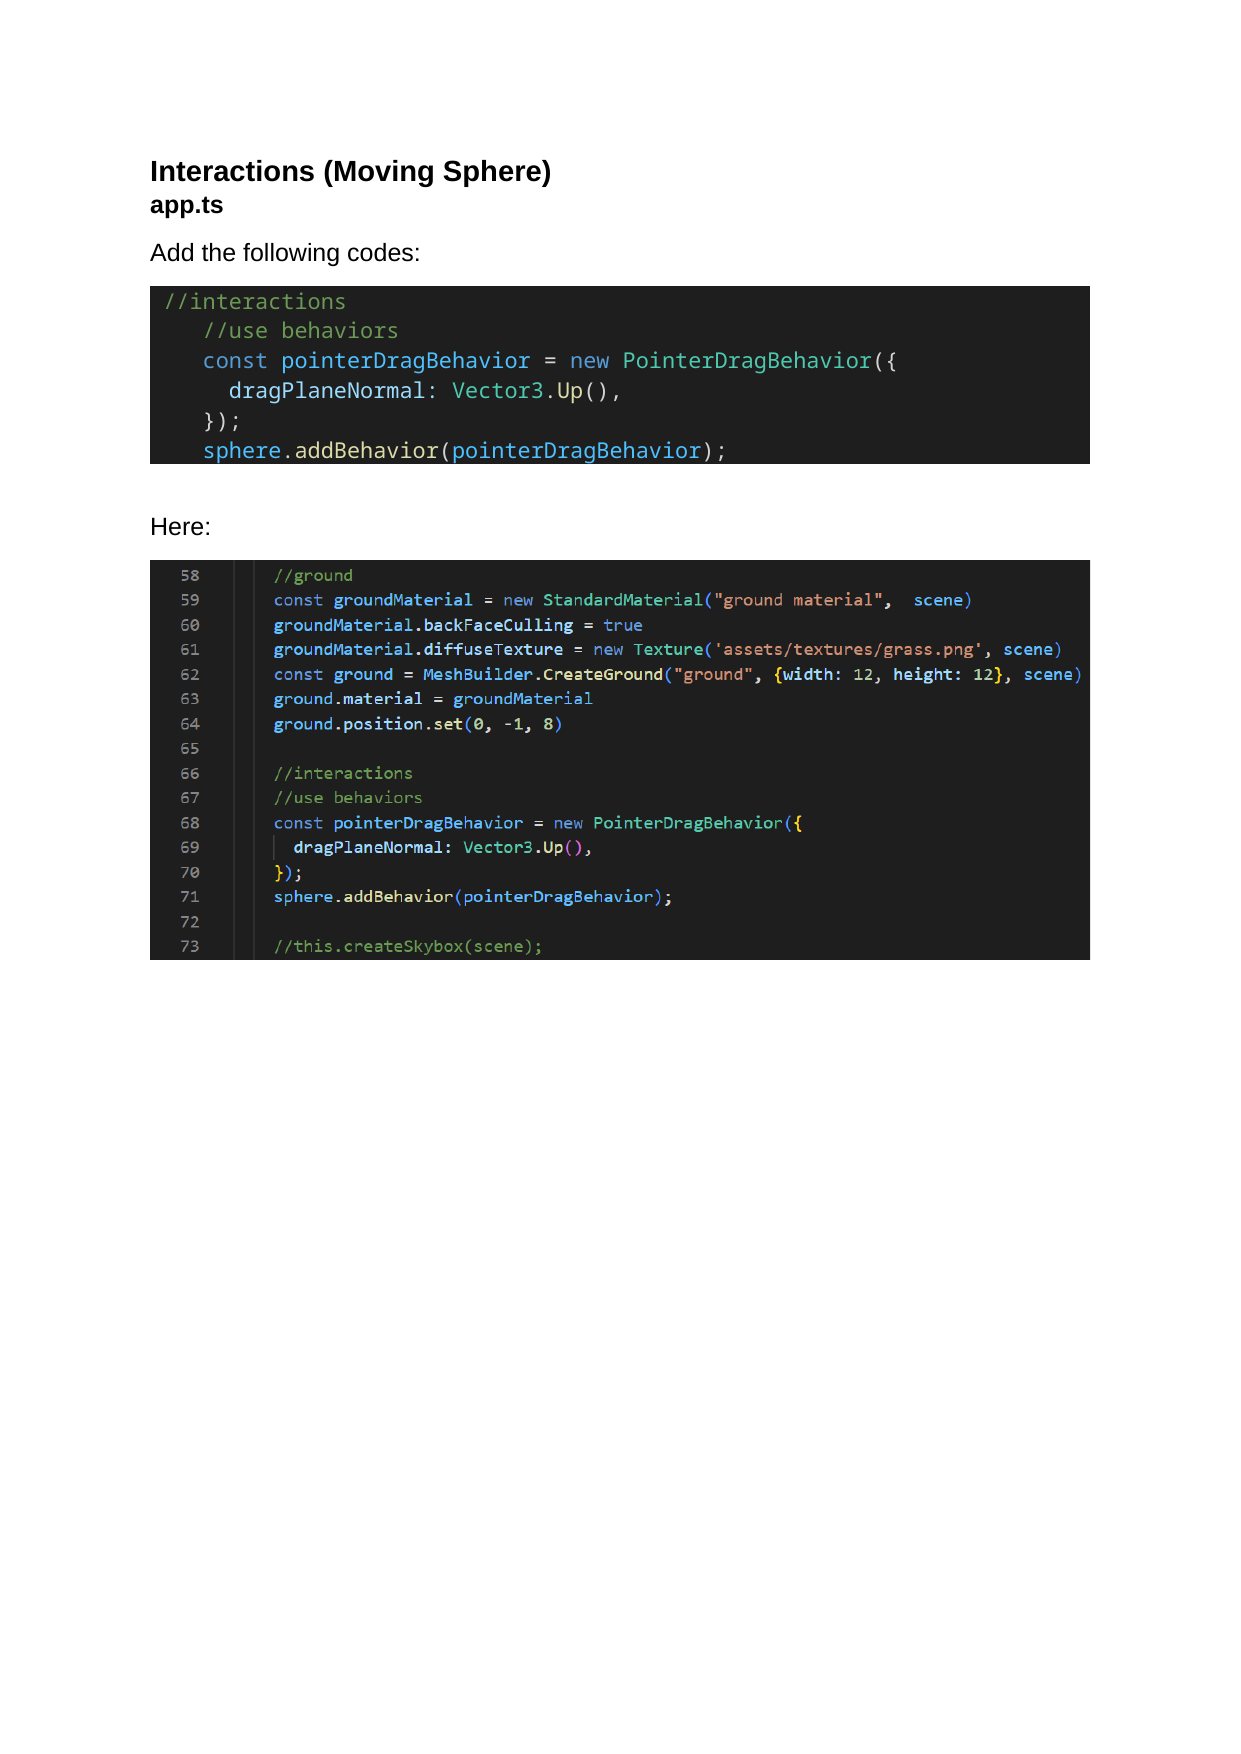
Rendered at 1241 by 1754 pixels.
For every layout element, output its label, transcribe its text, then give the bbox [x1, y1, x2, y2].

text Add the following codes: [150, 238, 1090, 267]
text sphere.addBehavior(pointerDragBehavior); [150, 435, 1090, 464]
picture [150, 560, 1091, 960]
text //use behaviors [150, 316, 1090, 345]
text const pointerDragBehavior = new PointerDragBehavior({ [150, 345, 1090, 375]
text app.ts [150, 190, 1090, 219]
subtitle Interactions (Moving Sphere) [150, 154, 1090, 188]
text dragPlaneNormal: Vector3.Up(), [150, 375, 1090, 405]
text Here: [150, 512, 1090, 541]
text }); [150, 405, 1090, 435]
text //interactions [150, 286, 1090, 316]
